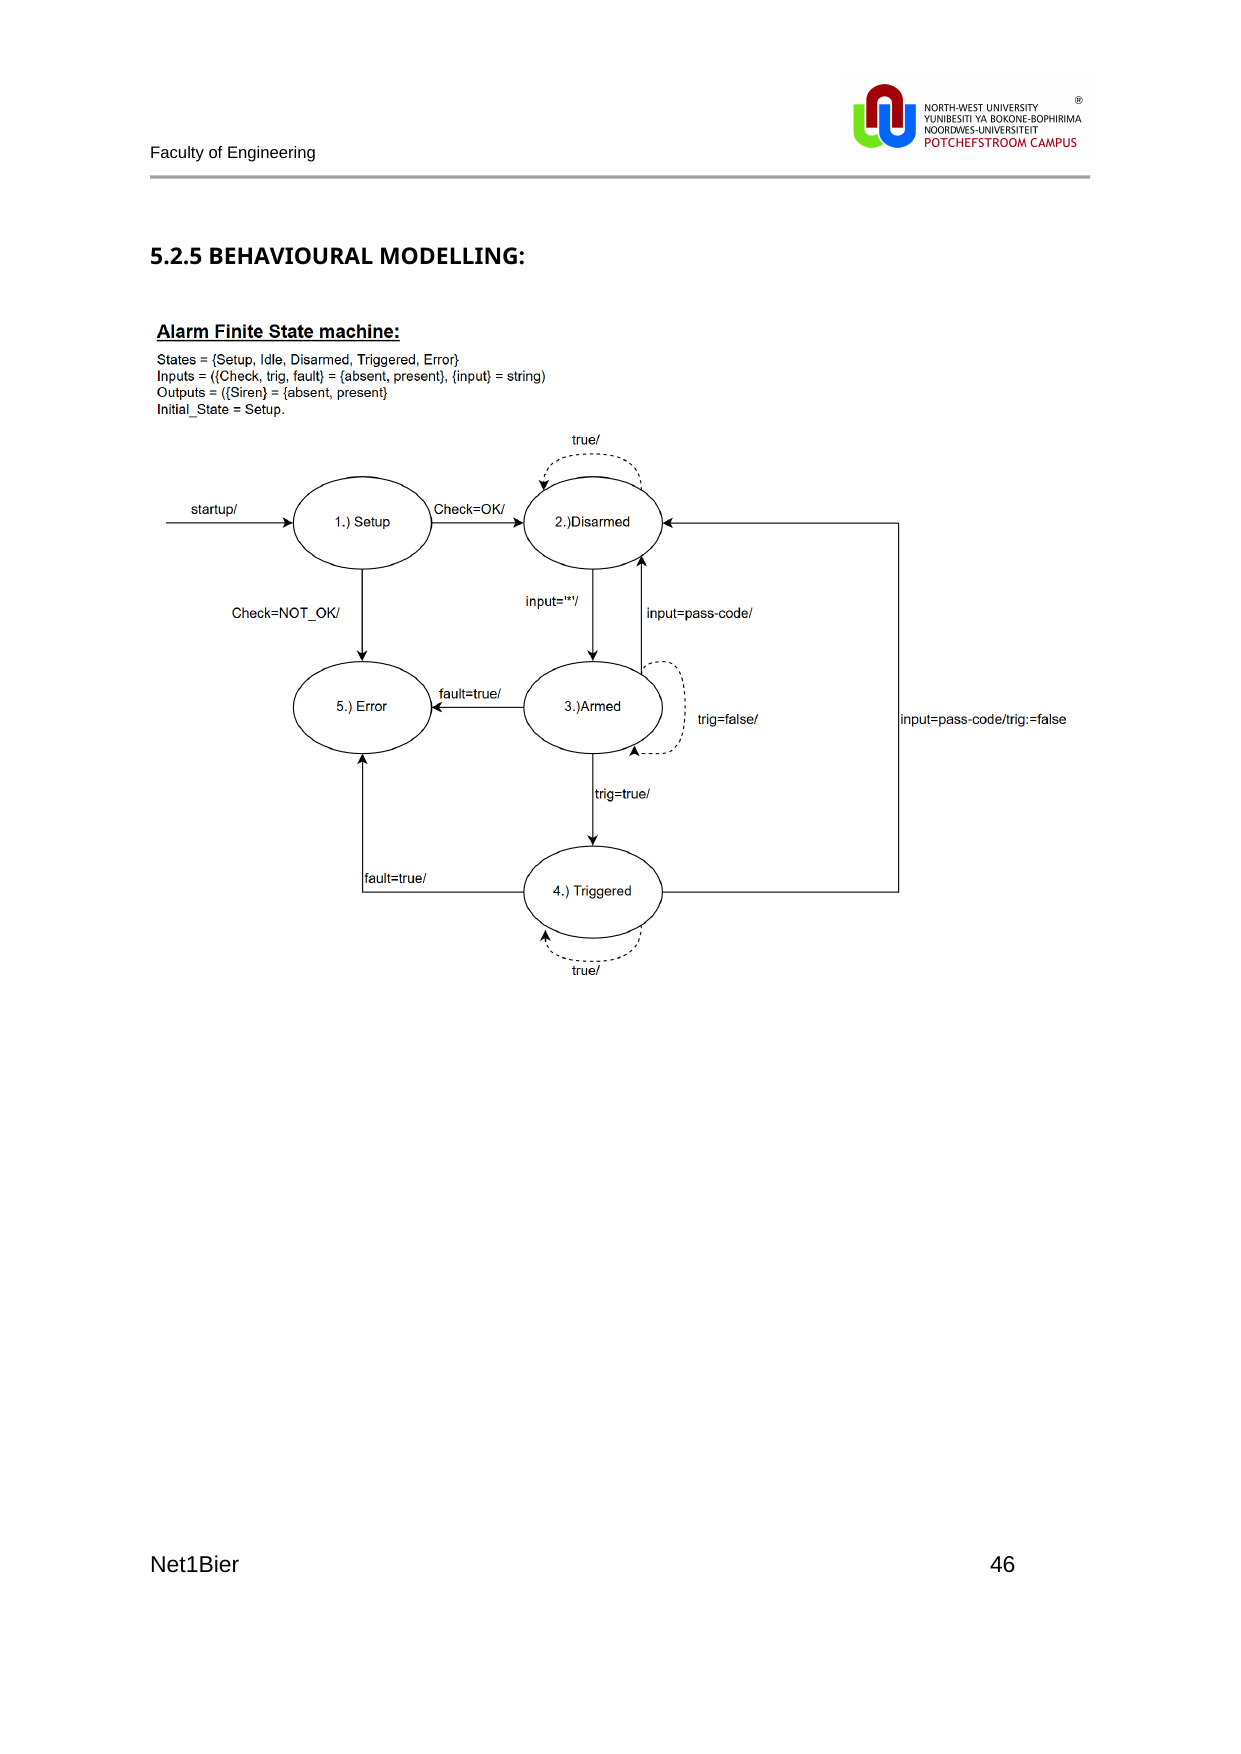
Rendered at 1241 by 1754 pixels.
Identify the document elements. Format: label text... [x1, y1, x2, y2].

picture [150, 311, 1090, 1019]
subtitle 5.2.5 Behavioural Modelling: [150, 240, 1090, 271]
picture [840, 73, 1095, 159]
